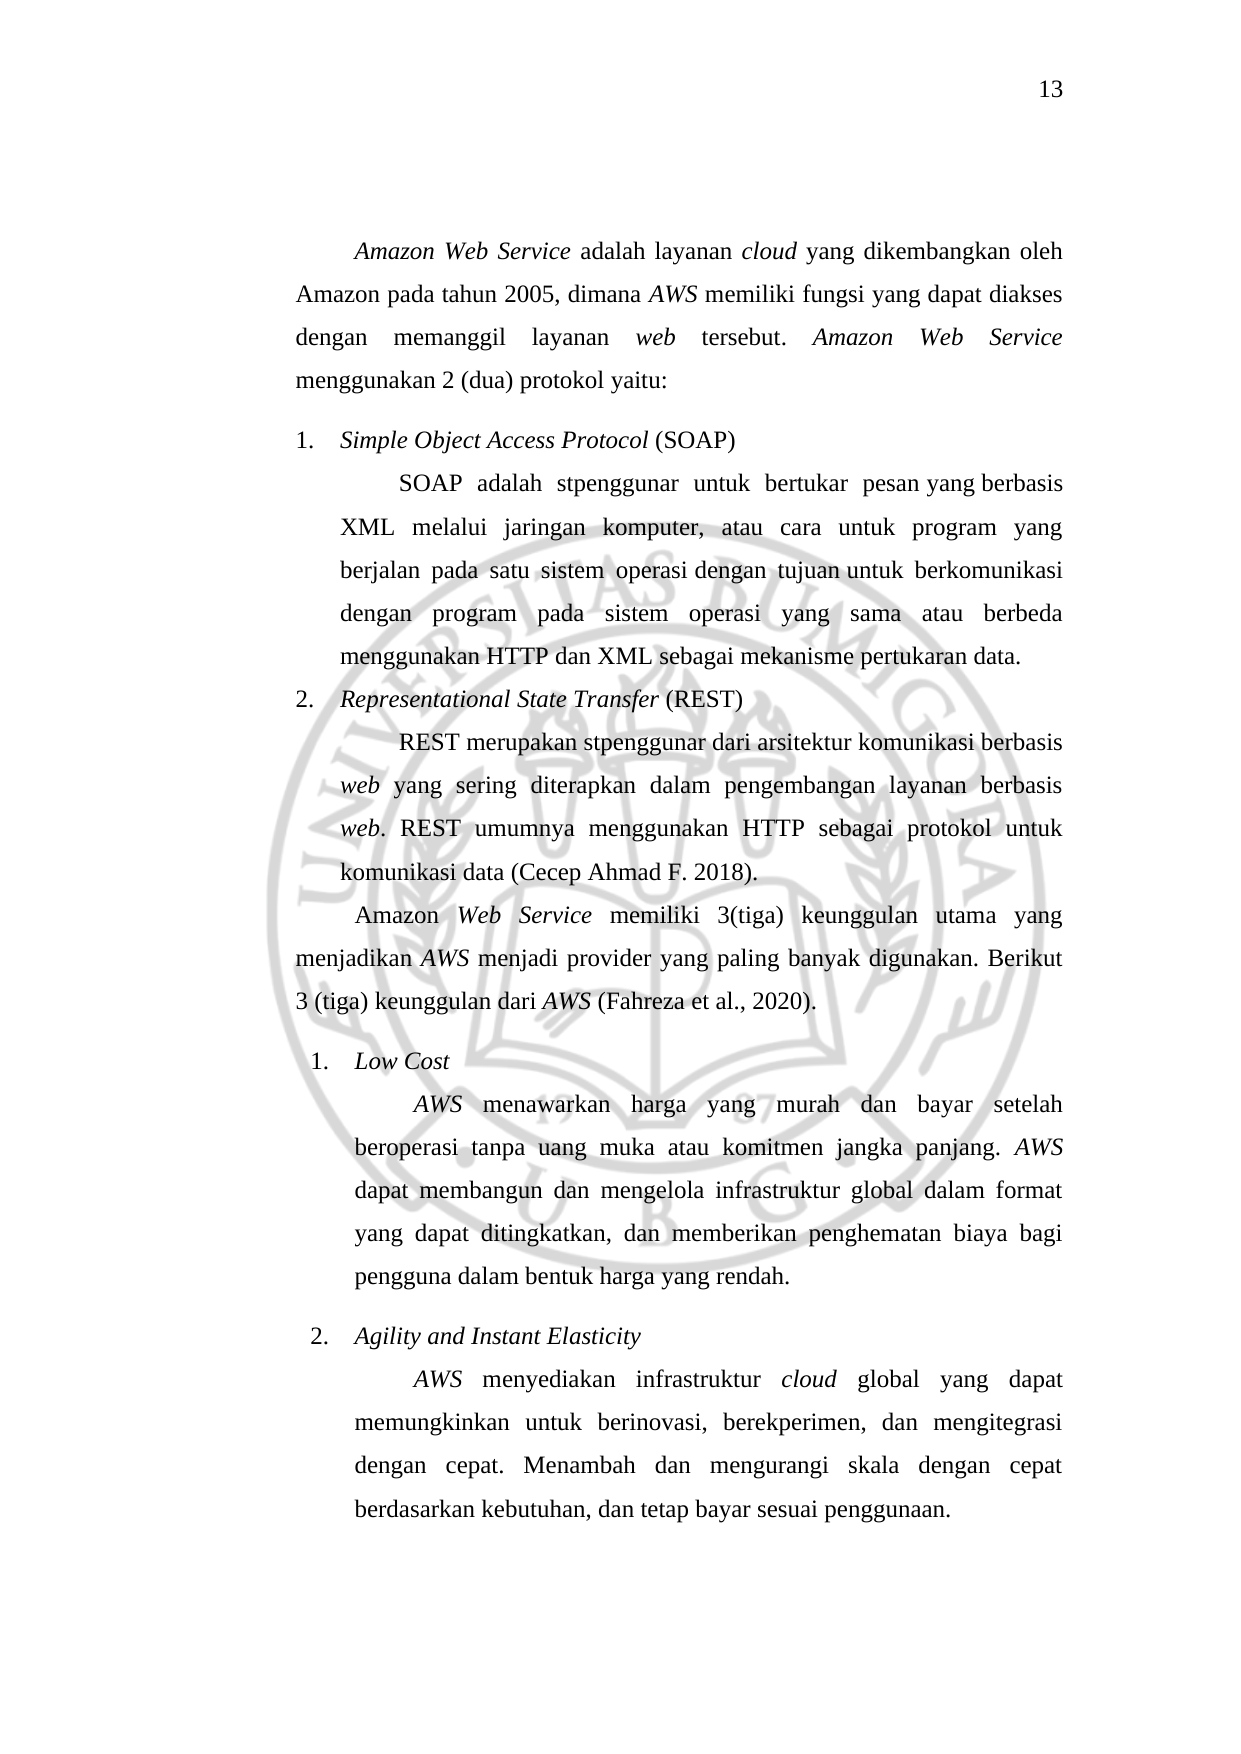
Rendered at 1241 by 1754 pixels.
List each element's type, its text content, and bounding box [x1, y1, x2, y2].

list Representational State Transfer (REST) [295, 684, 1063, 713]
list Simple Object Access Protocol (SOAP) [295, 425, 1063, 454]
text Amazon Web Service adalah layanan cloud yang dikembangkan oleh Amazon pada tahun 2005, dimana AWS memiliki fungsi yang dapat diakses dengan memanggil layanan web tersebut. Amazon Web Service menggunakan 2 (dua) protokol yaitu: [295, 236, 1063, 394]
text AWS menyediakan infrastruktur cloud global yang dapat memungkinkan untuk berinovasi, berekperimen, dan mengitegrasi dengan cepat. Menambah dan mengurangi skala dengan cepat berdasarkan kebutuhan, dan tetap bayar sesuai penggunaan. [354, 1364, 1063, 1522]
list REST merupakan stpenggunar dari arsitektur komunikasi berbasis web yang sering diterapkan dalam pengembangan layanan berbasis web. REST umumnya menggunakan HTTP sebagai protokol untuk komunikasi data (Cecep Ahmad F. 2018). [340, 727, 1063, 885]
list Agility and Instant Elasticity [310, 1321, 1063, 1350]
list Low Cost [310, 1046, 1063, 1074]
text Amazon Web Service memiliki 3(tiga) keunggulan utama yang menjadikan AWS menjadi provider yang paling banyak digunakan. Berikut 3 (tiga) keunggulan dari AWS . [295, 900, 1063, 1015]
text AWS menawarkan harga yang murah dan bayar setelah beroperasi tanpa uang muka atau komitmen jangka panjang. AWS dapat membangun dan mengelola infrastruktur global dalam format yang dapat ditingkatkan, dan memberikan penghematan biaya bagi pengguna dalam bentuk harga yang rendah. [354, 1089, 1063, 1290]
list SOAP adalah stpenggunar untuk bertukar pesan yang berbasis XML melalui jaringan komputer, atau cara untuk program yang berjalan pada satu sistem operasi dengan tujuan untuk berkomunikasi dengan program pada sistem operasi yang sama atau berbeda menggunakan HTTP dan XML sebagai mekanisme pertukaran data. [340, 468, 1063, 670]
